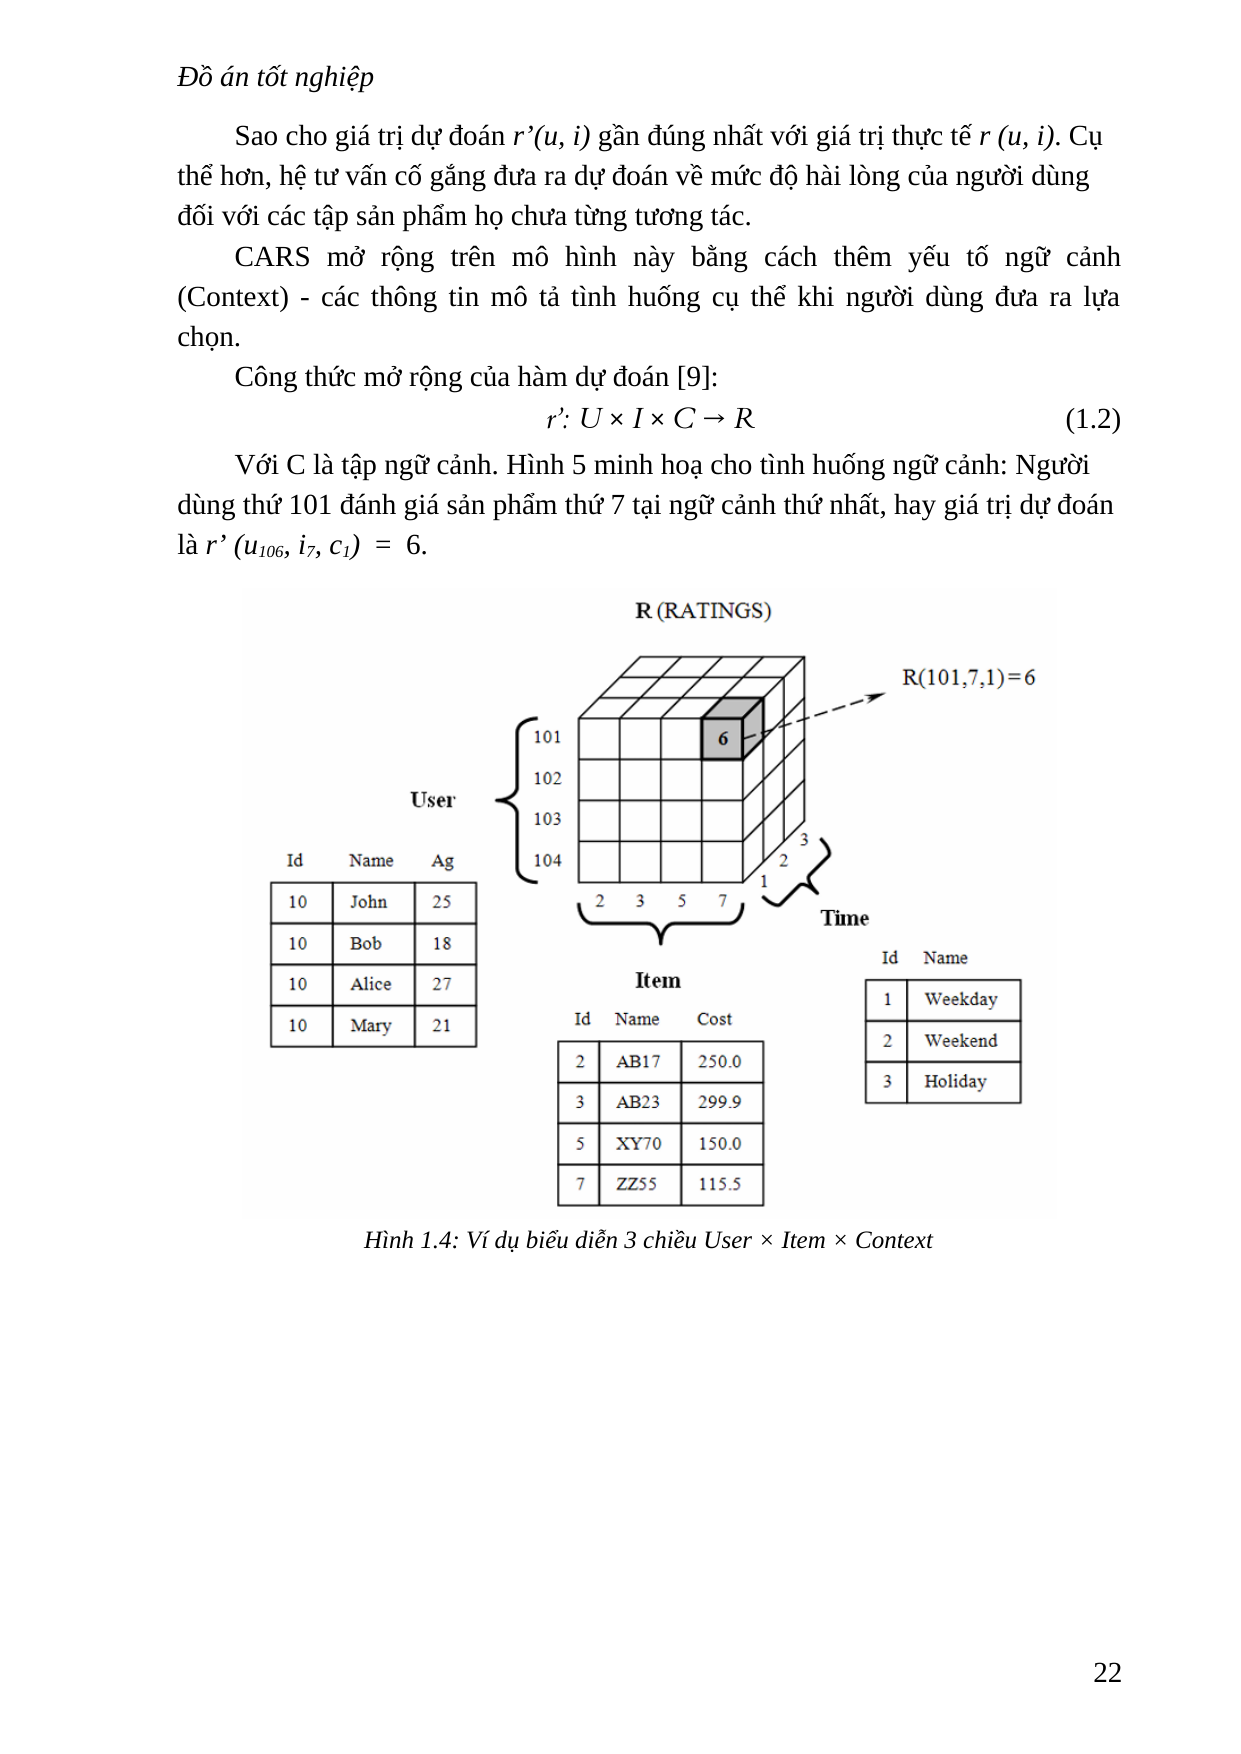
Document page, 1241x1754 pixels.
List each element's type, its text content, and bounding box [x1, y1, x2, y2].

text Sao cho giá trị dự đoán r’(u, i) gần đúng nhất với giá trị thực tế r (u, i). Cụ thể hơn, hệ tư vấn cố gắng đưa ra dự đoán về mức độ hài lòng của người dùng đối với các tập sản phẩm họ chưa từng tương tác. [177, 118, 1122, 232]
text r’: U × I × C → R (1.2) [177, 399, 1122, 439]
picture [241, 567, 1058, 1219]
subtitle Hình 1.4: Ví dụ biểu diễn 3 chiều User × Item × Context [177, 1225, 1122, 1254]
text CARS mở rộng trên mô hình này bằng cách thêm yếu tố ngữ cảnh (Context) - các thông tin mô tả tình huống cụ thể khi người dùng đưa ra lựa chọn. [177, 239, 1122, 353]
text Với C là tập ngữ cảnh. Hình 5 minh hoạ cho tình huống ngữ cảnh: Người dùng thứ 101 đánh giá sản phẩm thứ 7 tại ngữ cảnh thứ nhất, hay giá trị dự đoán là r’ (u106, i7, c1) = 6. [177, 447, 1122, 561]
text Công thức mở rộng của hàm dự đoán [9]: [177, 359, 1122, 393]
